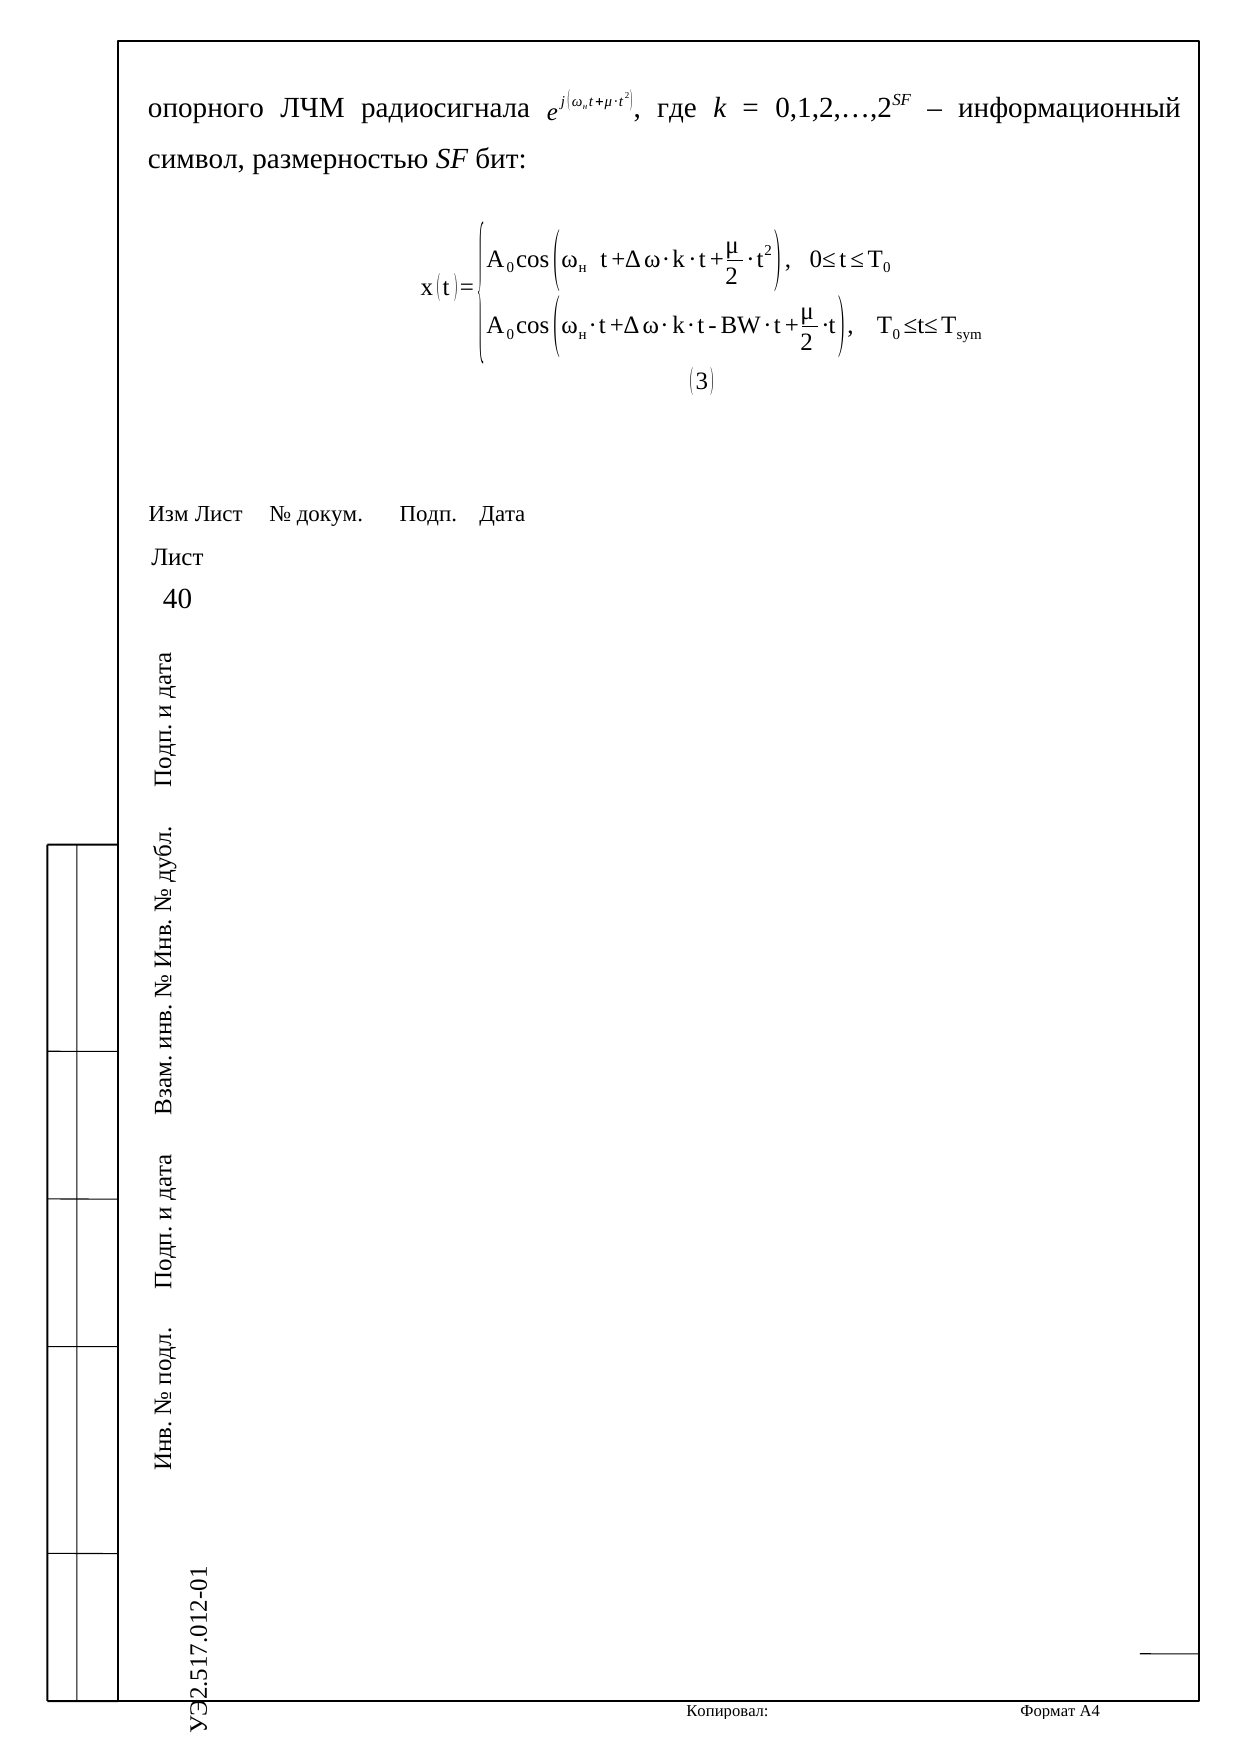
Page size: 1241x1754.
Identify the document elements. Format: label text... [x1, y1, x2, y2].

text Передача информационных символов с помощью технологии LoRa заключается в скачкообразном частотном смещении e j∙∆∙ω∙k∙t относительно опорного ЛЧМ радиосигнала , где k = 0,1,2,…,2SF – информационный символ, размерностью SF бит: [148, 89, 1181, 175]
